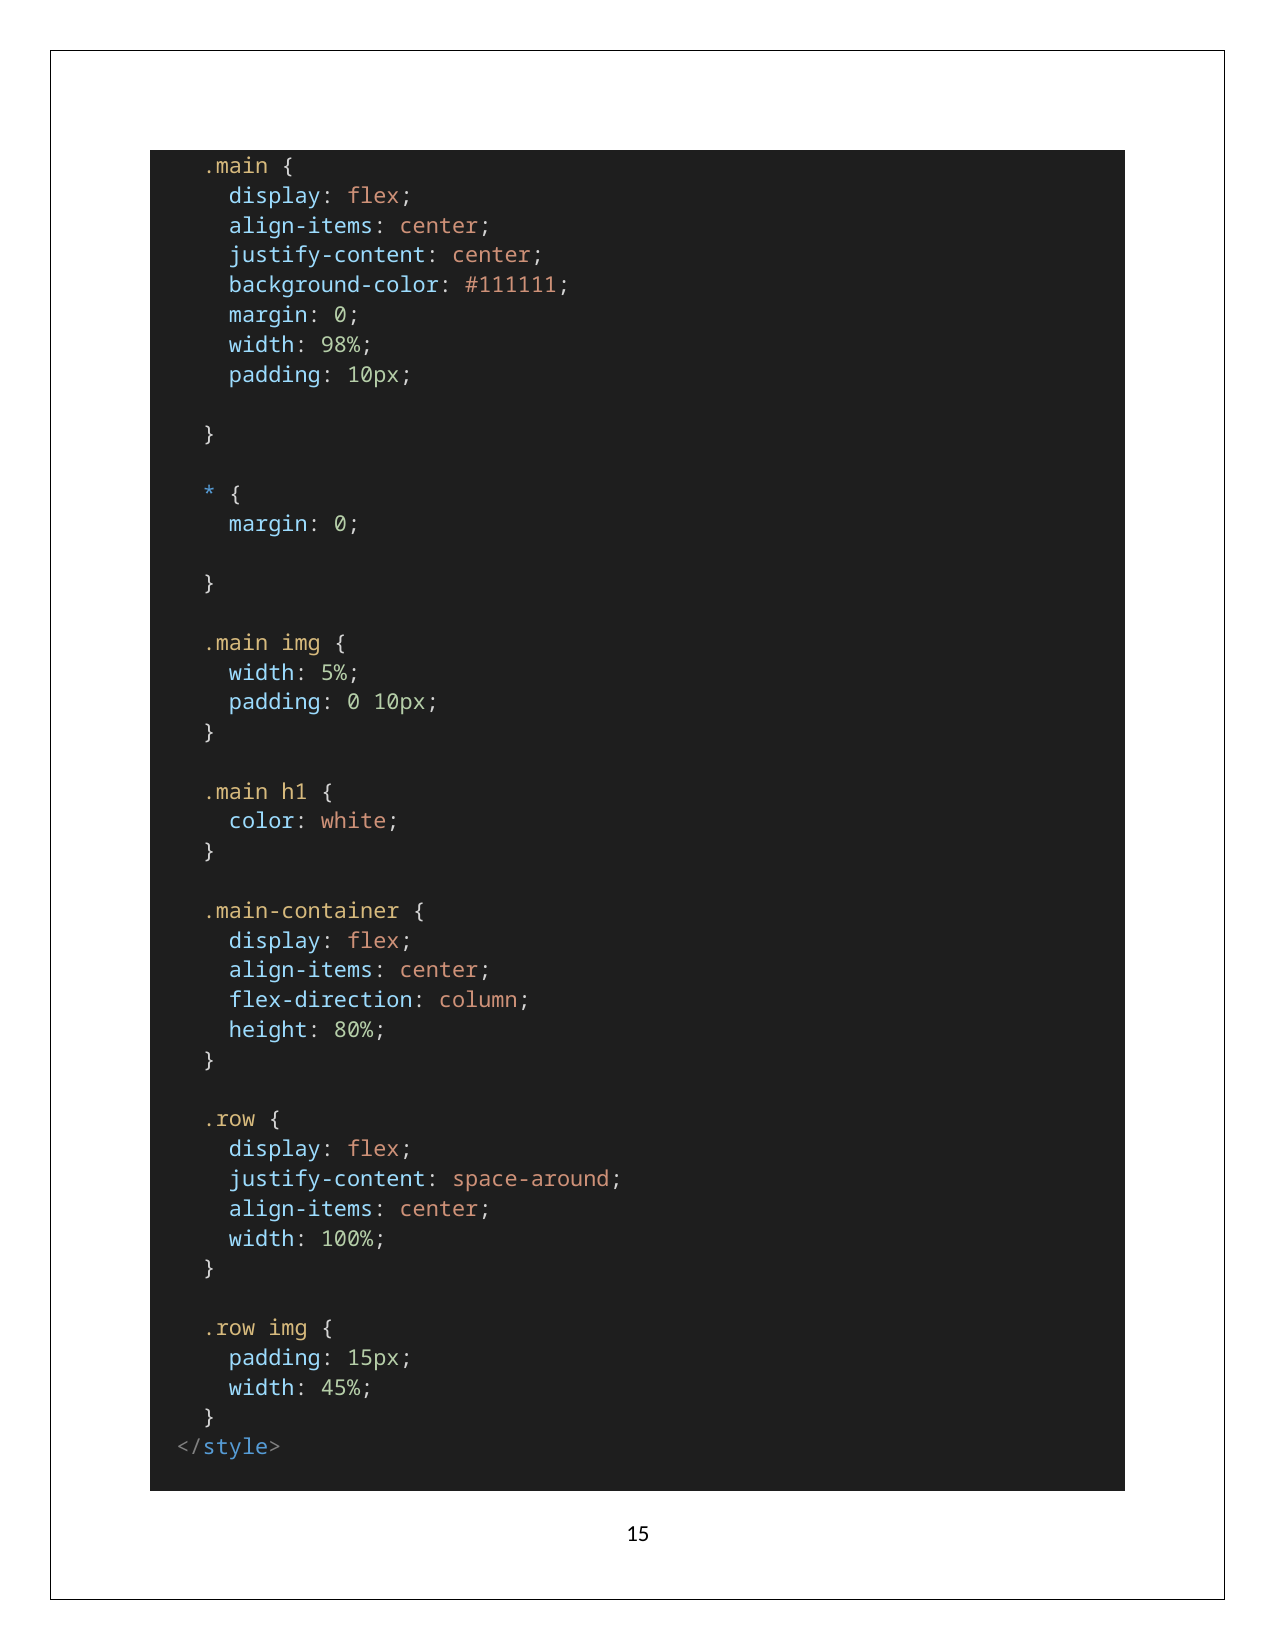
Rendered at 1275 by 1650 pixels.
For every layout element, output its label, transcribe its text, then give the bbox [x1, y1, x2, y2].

text height: 80%; [150, 1014, 1125, 1044]
text * { [150, 478, 1125, 507]
text </style> [150, 1431, 1125, 1461]
text display: flex; [150, 1133, 1125, 1163]
text } [150, 418, 1125, 448]
text .main img { [150, 627, 1125, 656]
text width: 5%; [150, 656, 1125, 686]
text .main { [150, 150, 1125, 180]
text padding: 0 10px; [150, 686, 1125, 716]
text .main h1 { [150, 776, 1125, 805]
text .main-container { [150, 895, 1125, 924]
text } [150, 716, 1125, 746]
text .row img { [150, 1312, 1125, 1342]
text margin: 0; [150, 507, 1125, 537]
text } [150, 1044, 1125, 1073]
text display: flex; [150, 924, 1125, 954]
text } [150, 567, 1125, 597]
text width: 98%; [150, 329, 1125, 358]
text flex-direction: column; [150, 984, 1125, 1014]
text justify-content: center; [150, 239, 1125, 269]
text margin: 0; [150, 299, 1125, 329]
text } [150, 835, 1125, 865]
text align-items: center; [150, 954, 1125, 984]
text .row { [150, 1103, 1125, 1133]
text } [150, 1252, 1125, 1282]
text align-items: center; [150, 209, 1125, 239]
text padding: 10px; [150, 358, 1125, 388]
text width: 100%; [150, 1222, 1125, 1252]
text } [150, 1401, 1125, 1431]
text display: flex; [150, 180, 1125, 209]
text justify-content: space-around; [150, 1163, 1125, 1193]
text background-color: #111111; [150, 269, 1125, 299]
text align-items: center; [150, 1193, 1125, 1222]
text color: white; [150, 805, 1125, 835]
text width: 45%; [150, 1371, 1125, 1401]
text padding: 15px; [150, 1342, 1125, 1371]
